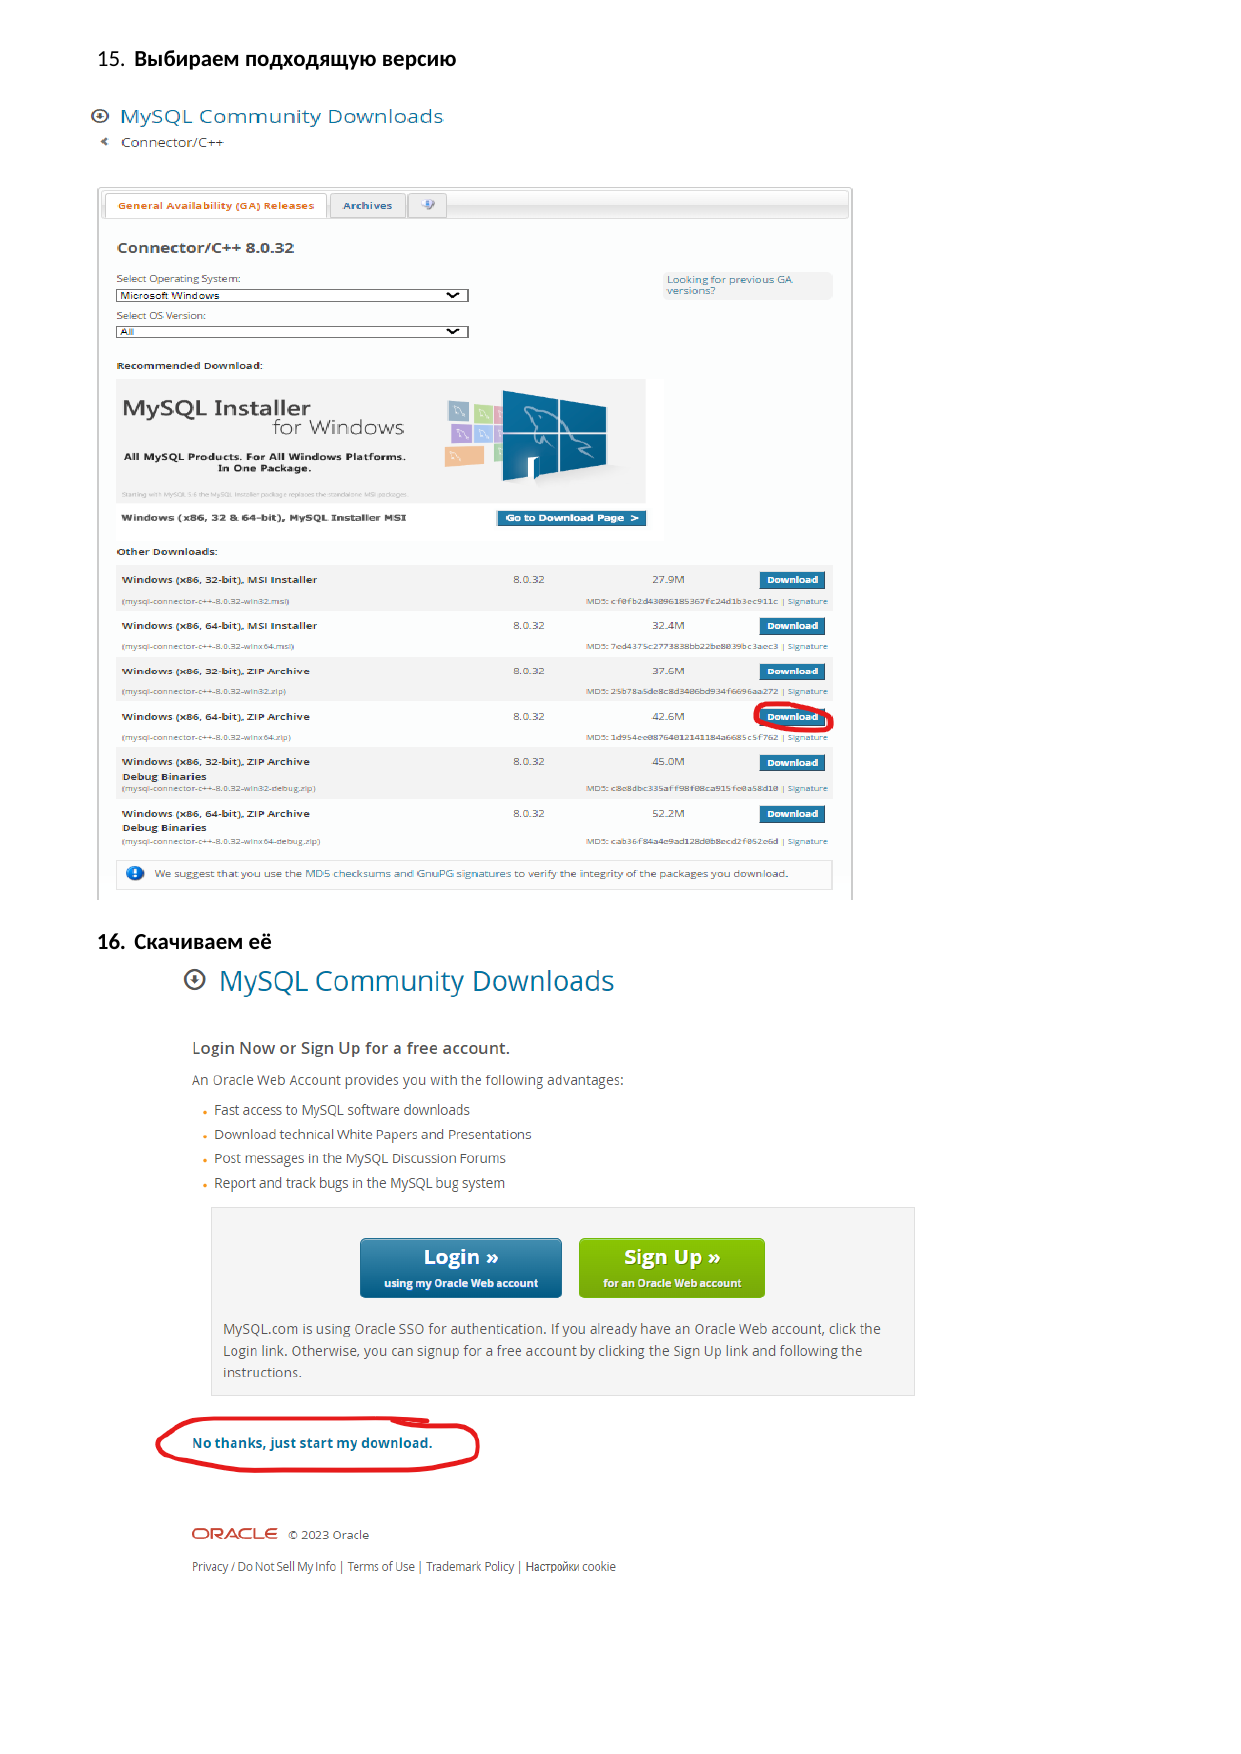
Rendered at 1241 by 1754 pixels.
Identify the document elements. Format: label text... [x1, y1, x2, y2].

picture [59, 100, 897, 900]
list Выбираем подходящую версию [97, 44, 1152, 72]
picture [134, 955, 1144, 1618]
list Скачиваем её [97, 927, 1152, 955]
